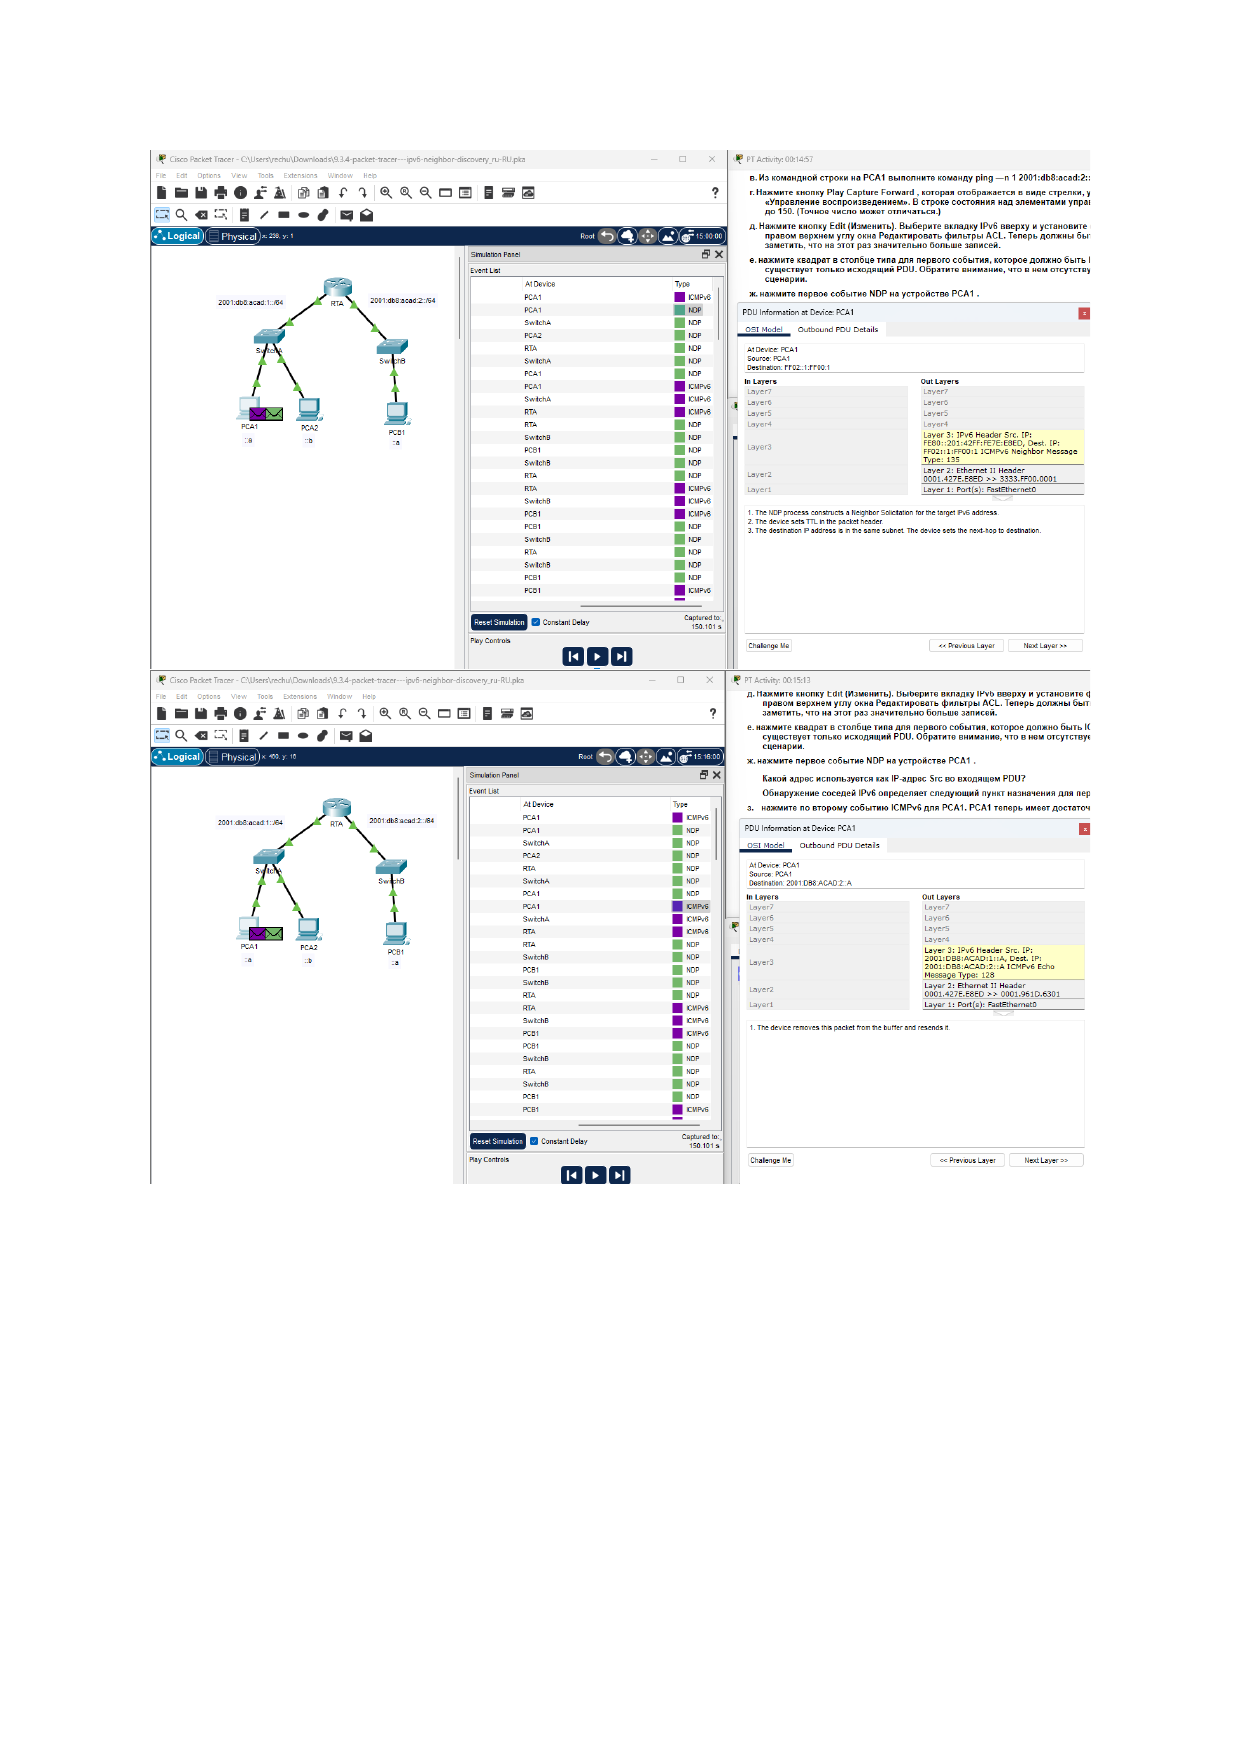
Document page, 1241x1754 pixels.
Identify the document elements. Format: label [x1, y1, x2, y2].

picture [150, 150, 1091, 669]
picture [150, 670, 1091, 1184]
